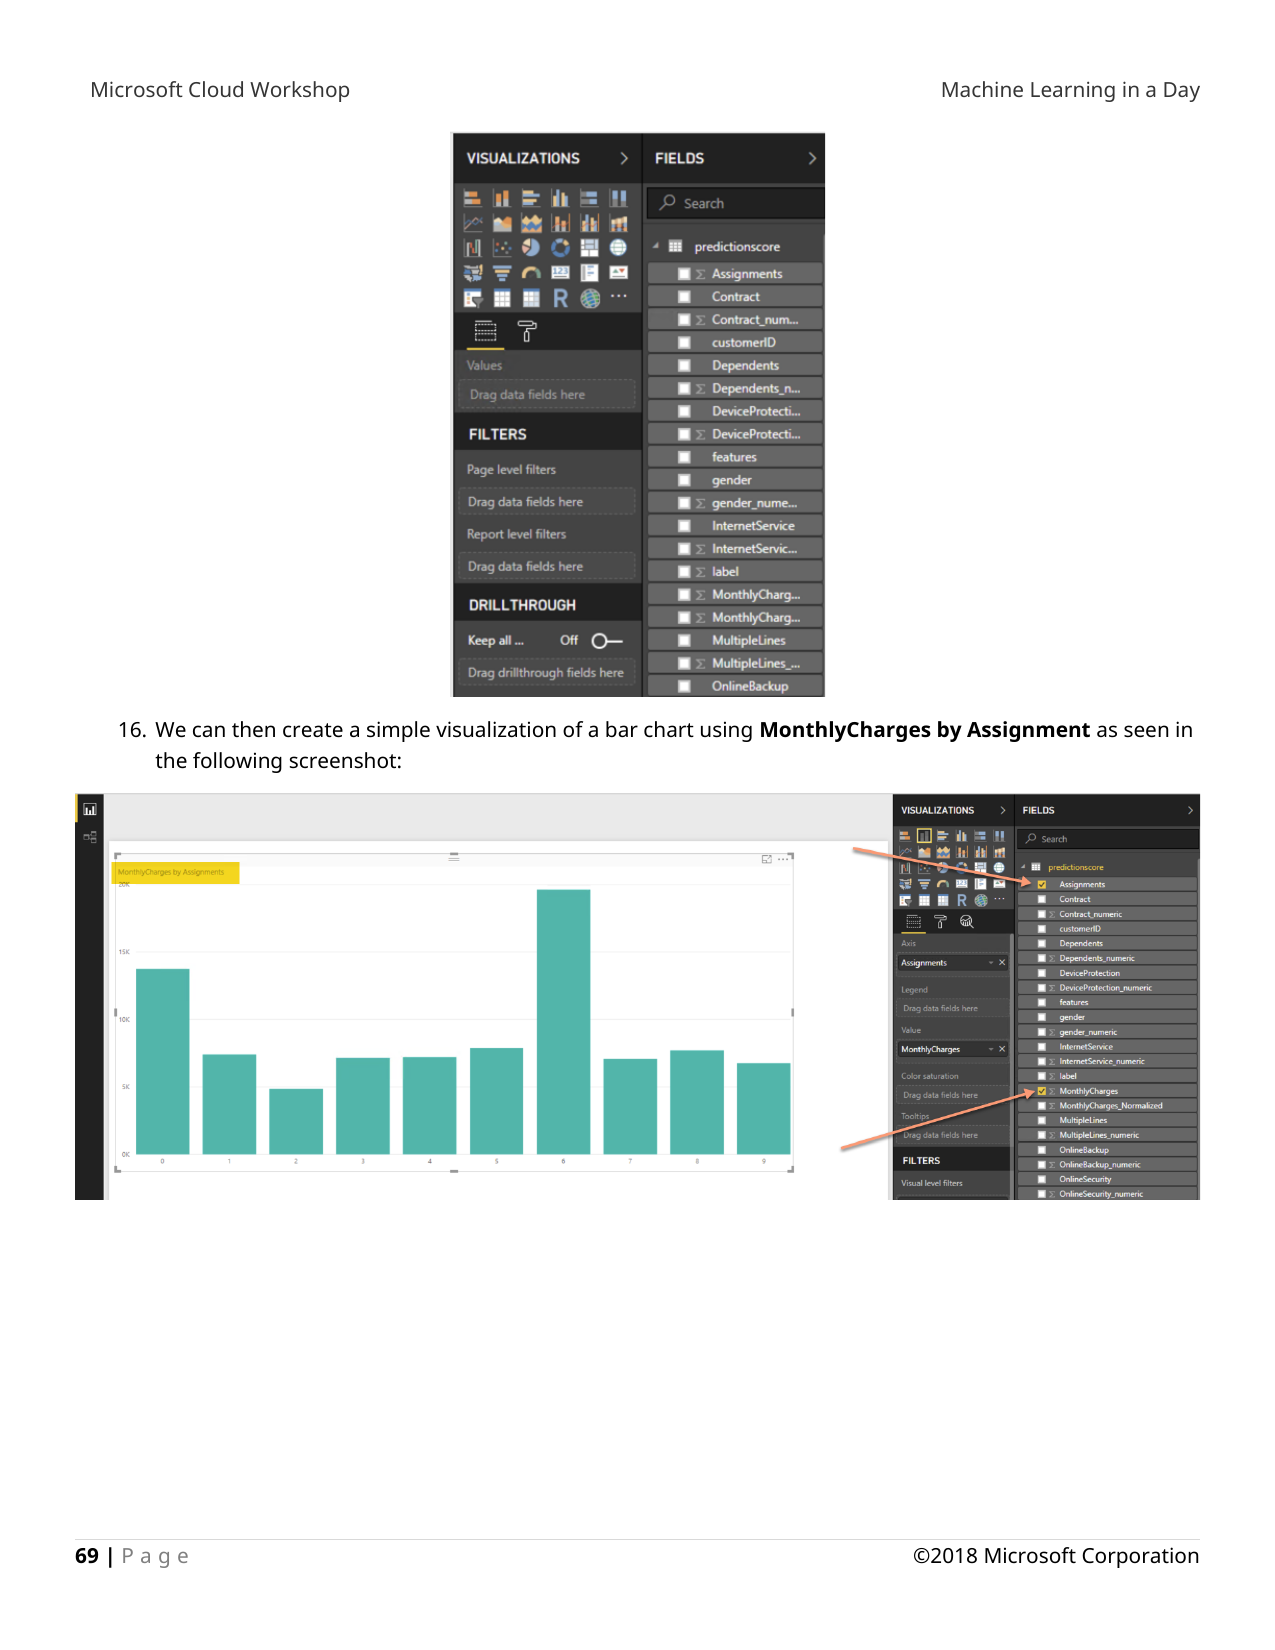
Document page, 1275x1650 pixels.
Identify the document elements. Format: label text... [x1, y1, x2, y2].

picture [450, 131, 826, 697]
list We can then create a simple visualization of a bar chart using MonthlyCharges by Assignment as seen in the following screenshot: [118, 715, 1200, 774]
picture [75, 793, 1200, 1200]
